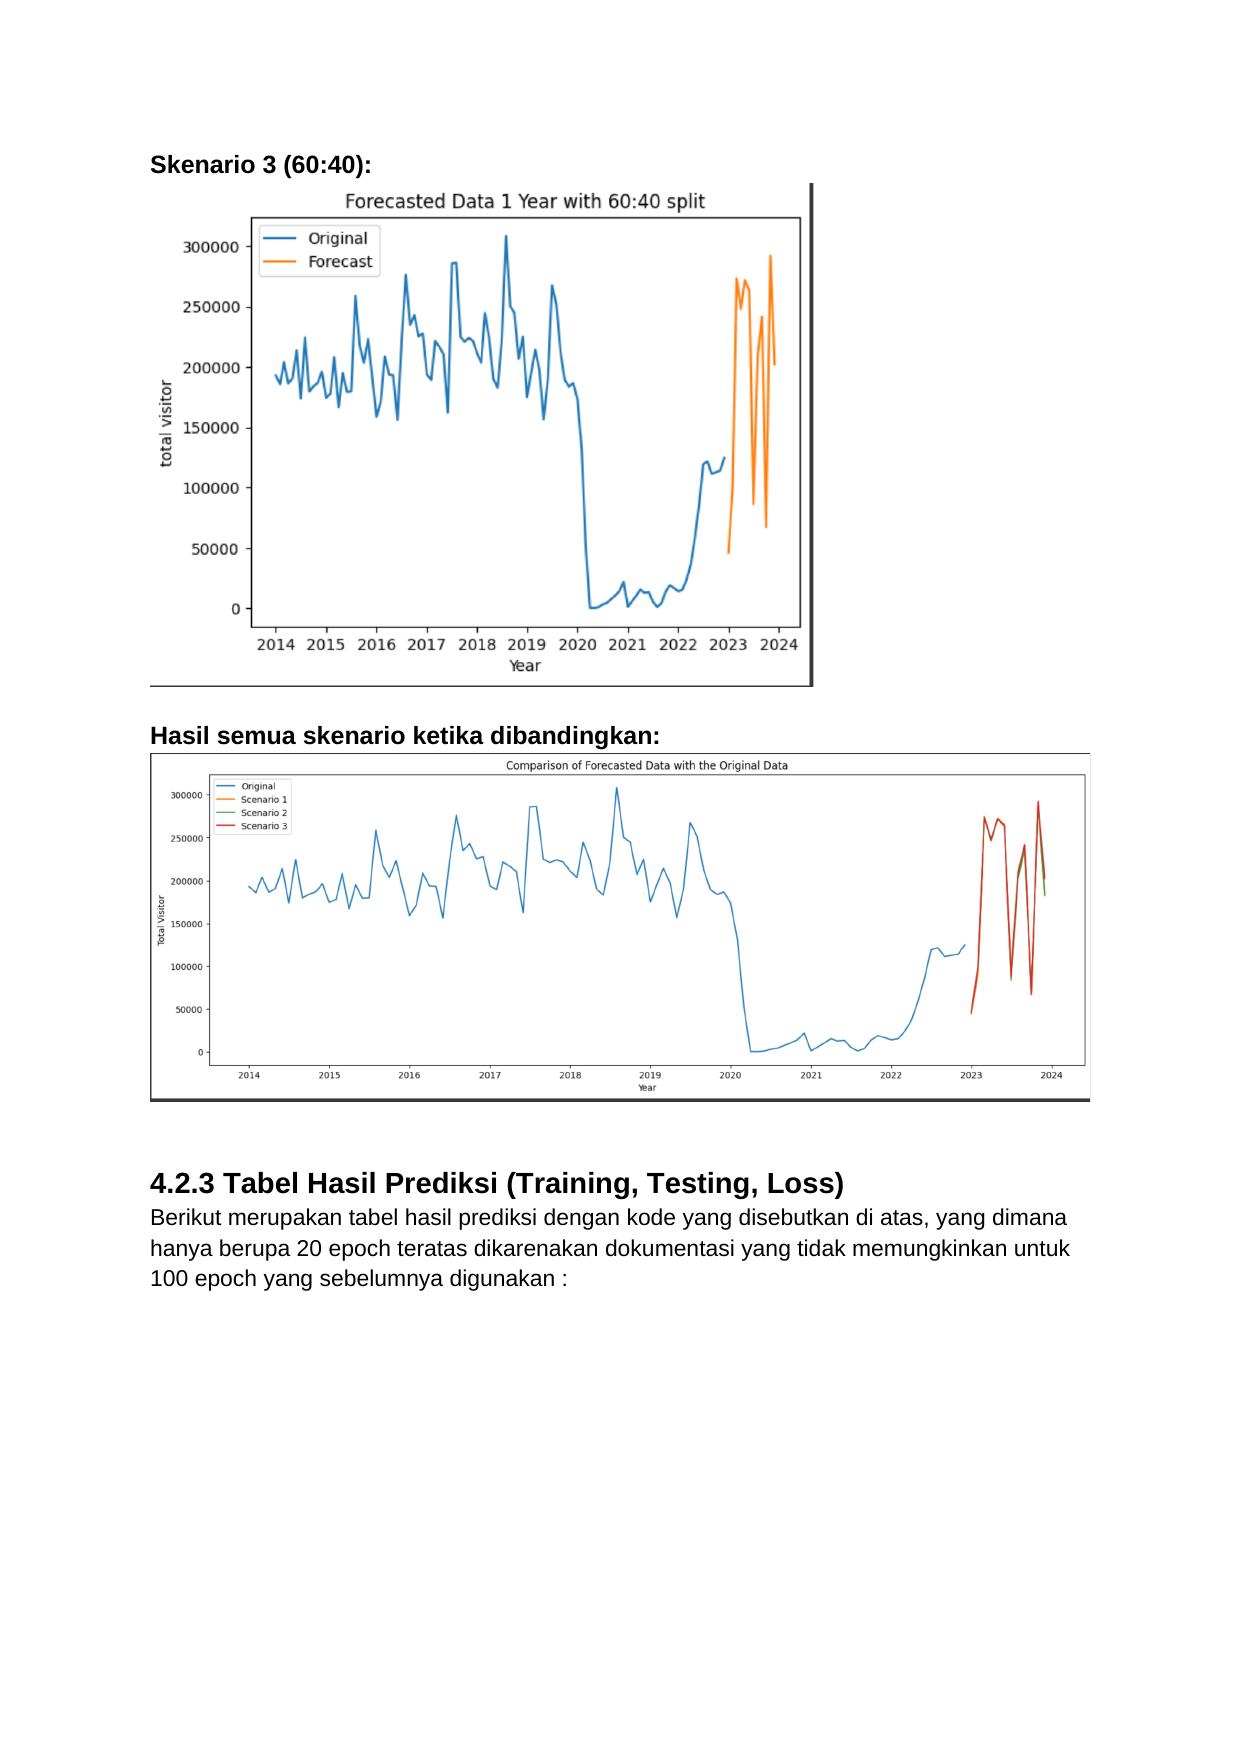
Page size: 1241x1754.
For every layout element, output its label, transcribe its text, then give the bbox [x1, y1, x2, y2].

subtitle Skenario 3 (60:40): [150, 150, 1090, 179]
subtitle 4.2.3 Tabel Hasil Prediksi (Training, Testing, Loss) [150, 1166, 1090, 1199]
subtitle Hasil semua skenario ketika dibandingkan: [150, 721, 1090, 749]
text Berikut merupakan tabel hasil prediksi dengan kode yang disebutkan di atas, yang dimana hanya berupa 20 epoch teratas dikarenakan dokumentasi yang tidak memungkinkan untuk 100 epoch yang sebelumnya digunakan : [150, 1204, 1090, 1291]
picture [150, 183, 814, 687]
picture [150, 753, 1091, 1102]
